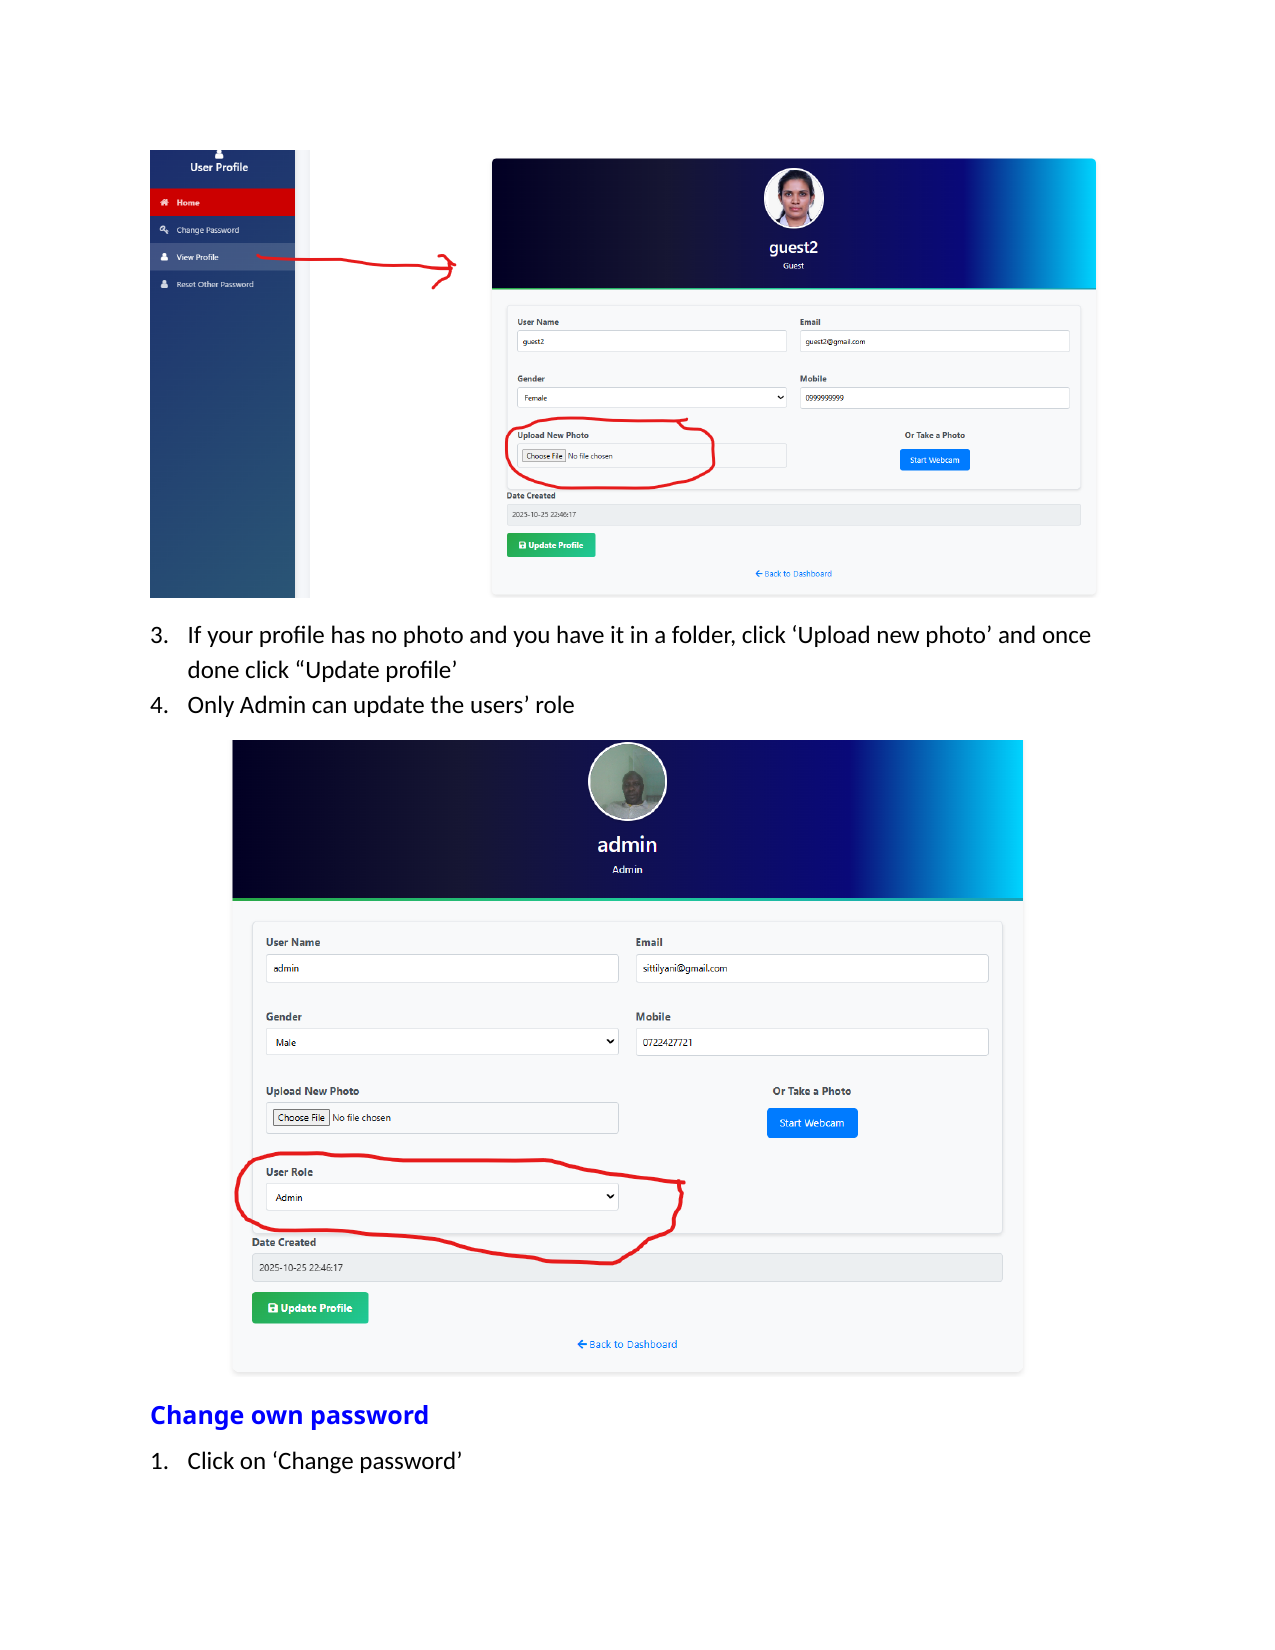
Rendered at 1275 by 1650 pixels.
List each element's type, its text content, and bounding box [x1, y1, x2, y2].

picture [150, 740, 1125, 1377]
list If your profile has no photo and you have it in a folder, click ‘Upload new photo’ and once done click “Update profile’ [150, 619, 1125, 684]
subtitle Change own password [150, 1397, 1125, 1431]
picture [150, 150, 1125, 598]
list Only Admin can update the users’ role [150, 689, 1125, 719]
list Click on ‘Change password’ [150, 1445, 1125, 1475]
